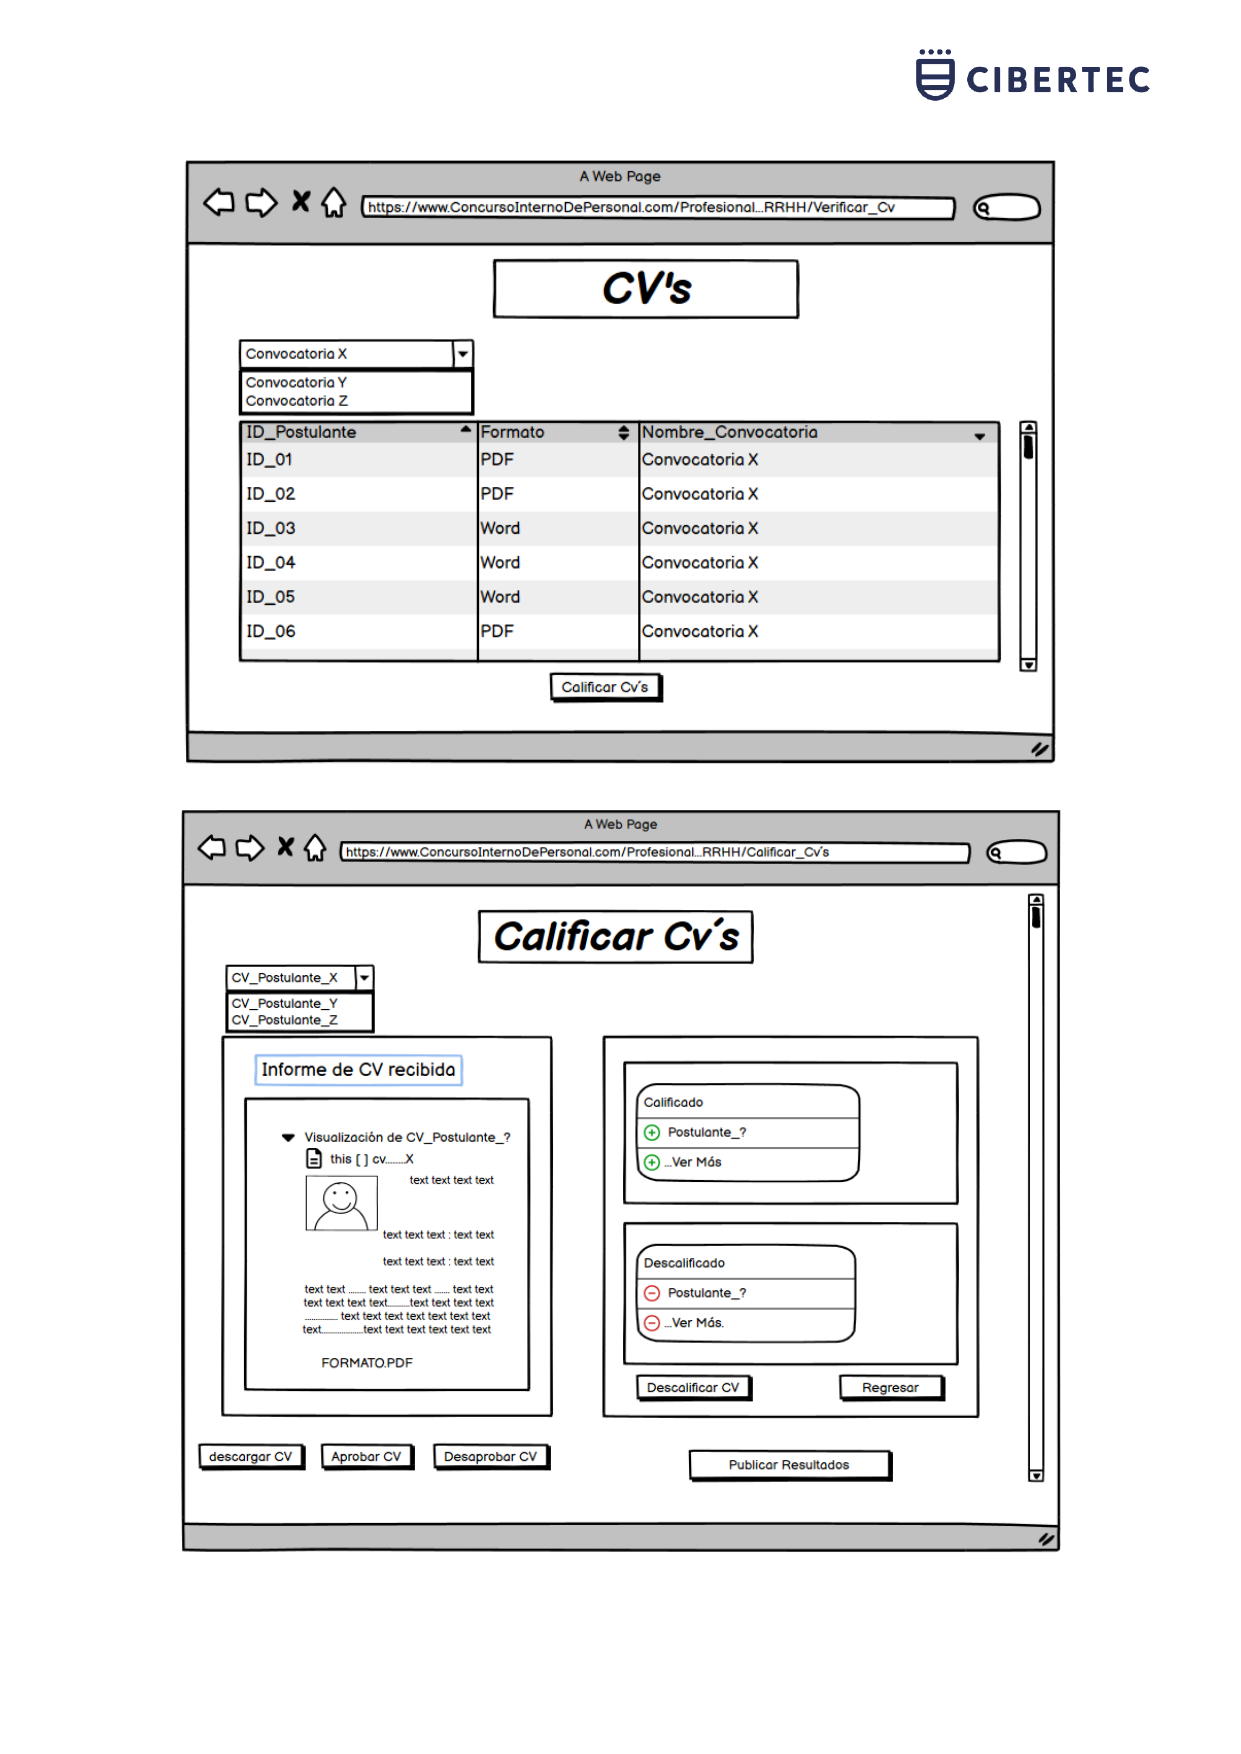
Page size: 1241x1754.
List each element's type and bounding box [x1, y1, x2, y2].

picture [874, 23, 1191, 126]
picture [177, 147, 1063, 777]
picture [177, 802, 1063, 1560]
